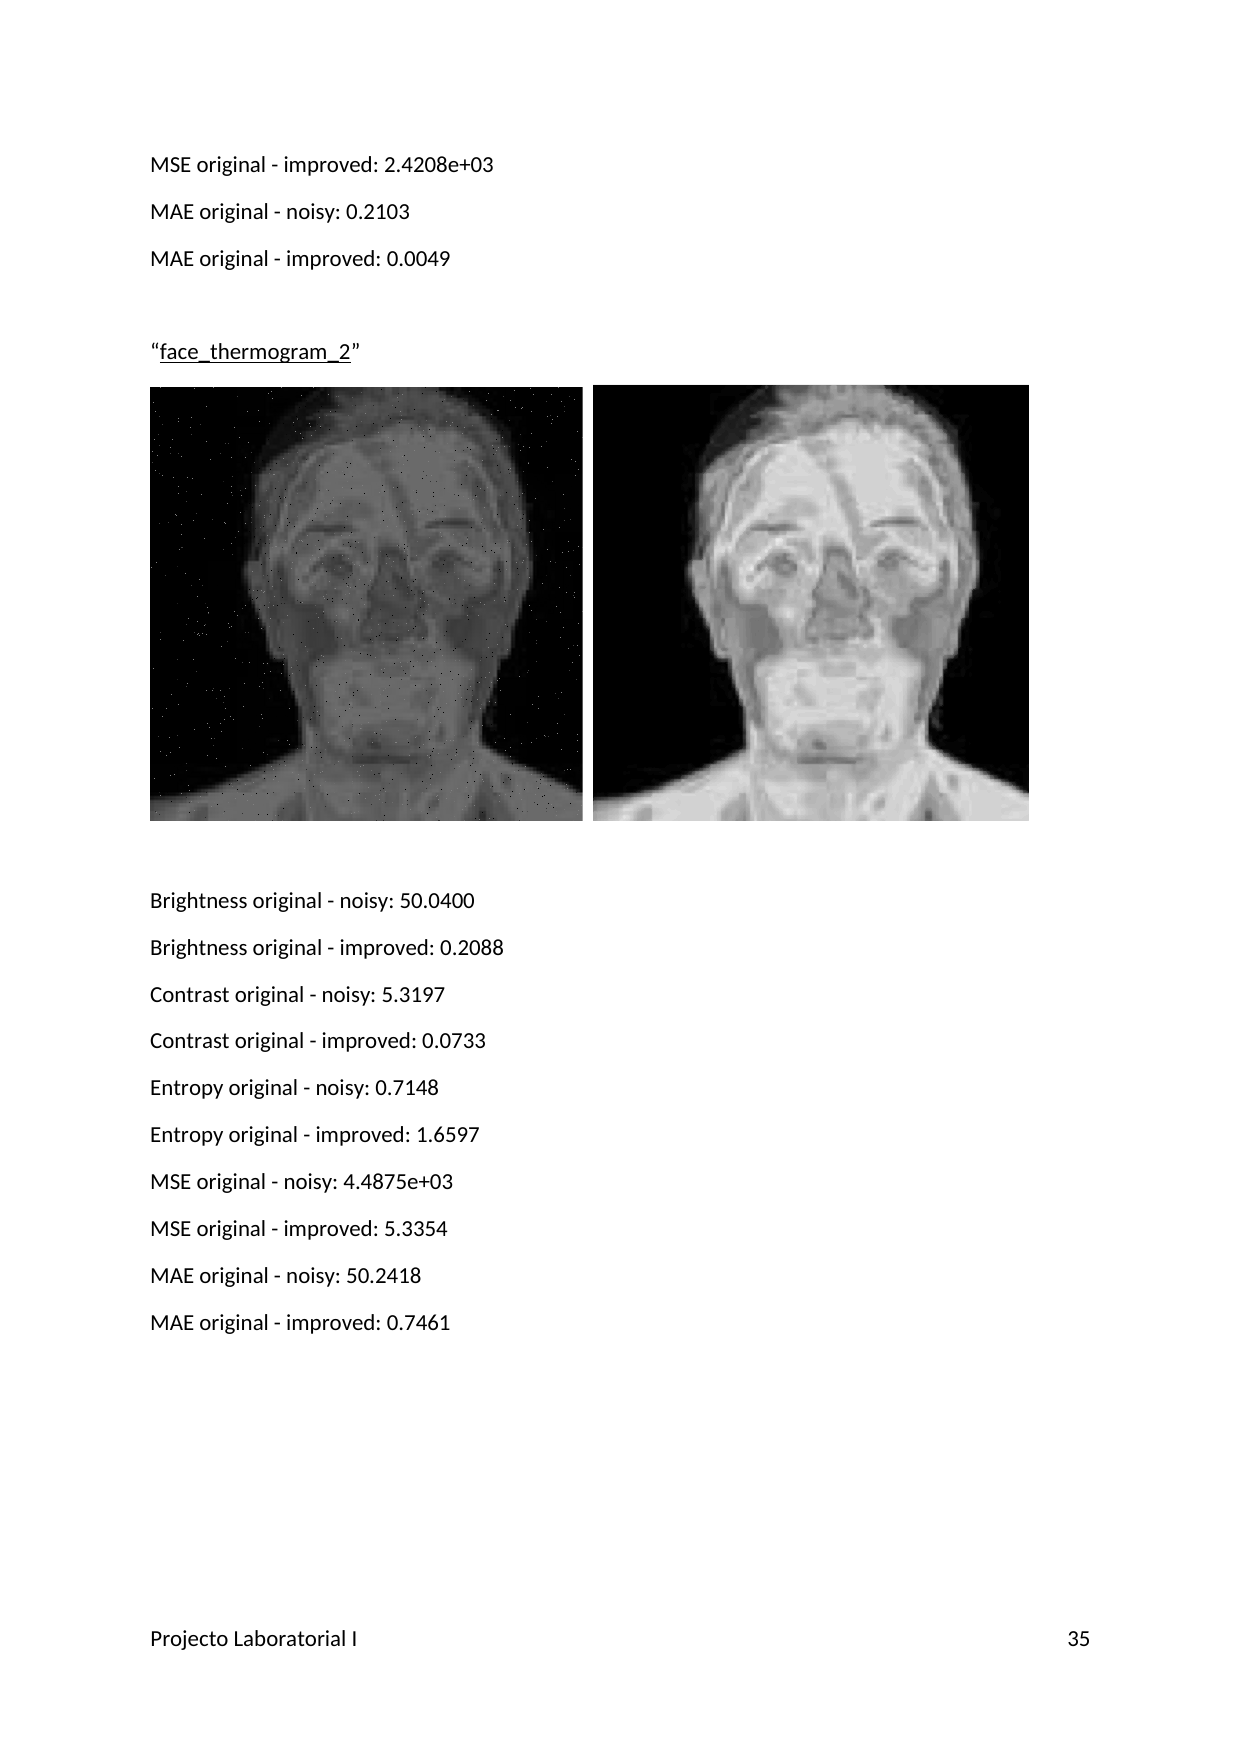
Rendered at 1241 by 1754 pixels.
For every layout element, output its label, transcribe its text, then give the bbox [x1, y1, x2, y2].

text Brightness original - noisy: 50.0400 [150, 886, 1090, 914]
text Contrast original - improved: 0.0733 [150, 1027, 1090, 1055]
picture [593, 384, 1029, 821]
text MAE original - noisy: 50.2418 [150, 1261, 1090, 1289]
text “face_thermogram_2” [150, 337, 1090, 366]
text MAE original - noisy: 0.2103 [150, 197, 1090, 225]
text MSE original - noisy: 4.4875e+03 [150, 1167, 1090, 1195]
text Brightness original - improved: 0.2088 [150, 933, 1090, 961]
text Entropy original - noisy: 0.7148 [150, 1073, 1090, 1102]
text Contrast original - noisy: 5.3197 [150, 980, 1090, 1008]
text MSE original - improved: 5.3354 [150, 1214, 1090, 1242]
text MAE original - improved: 0.0049 [150, 244, 1090, 272]
text MSE original - improved: 2.4208e+03 [150, 150, 1090, 178]
text Entropy original - improved: 1.6597 [150, 1120, 1090, 1148]
picture [150, 387, 583, 821]
text MAE original - improved: 0.7461 [150, 1308, 1090, 1336]
